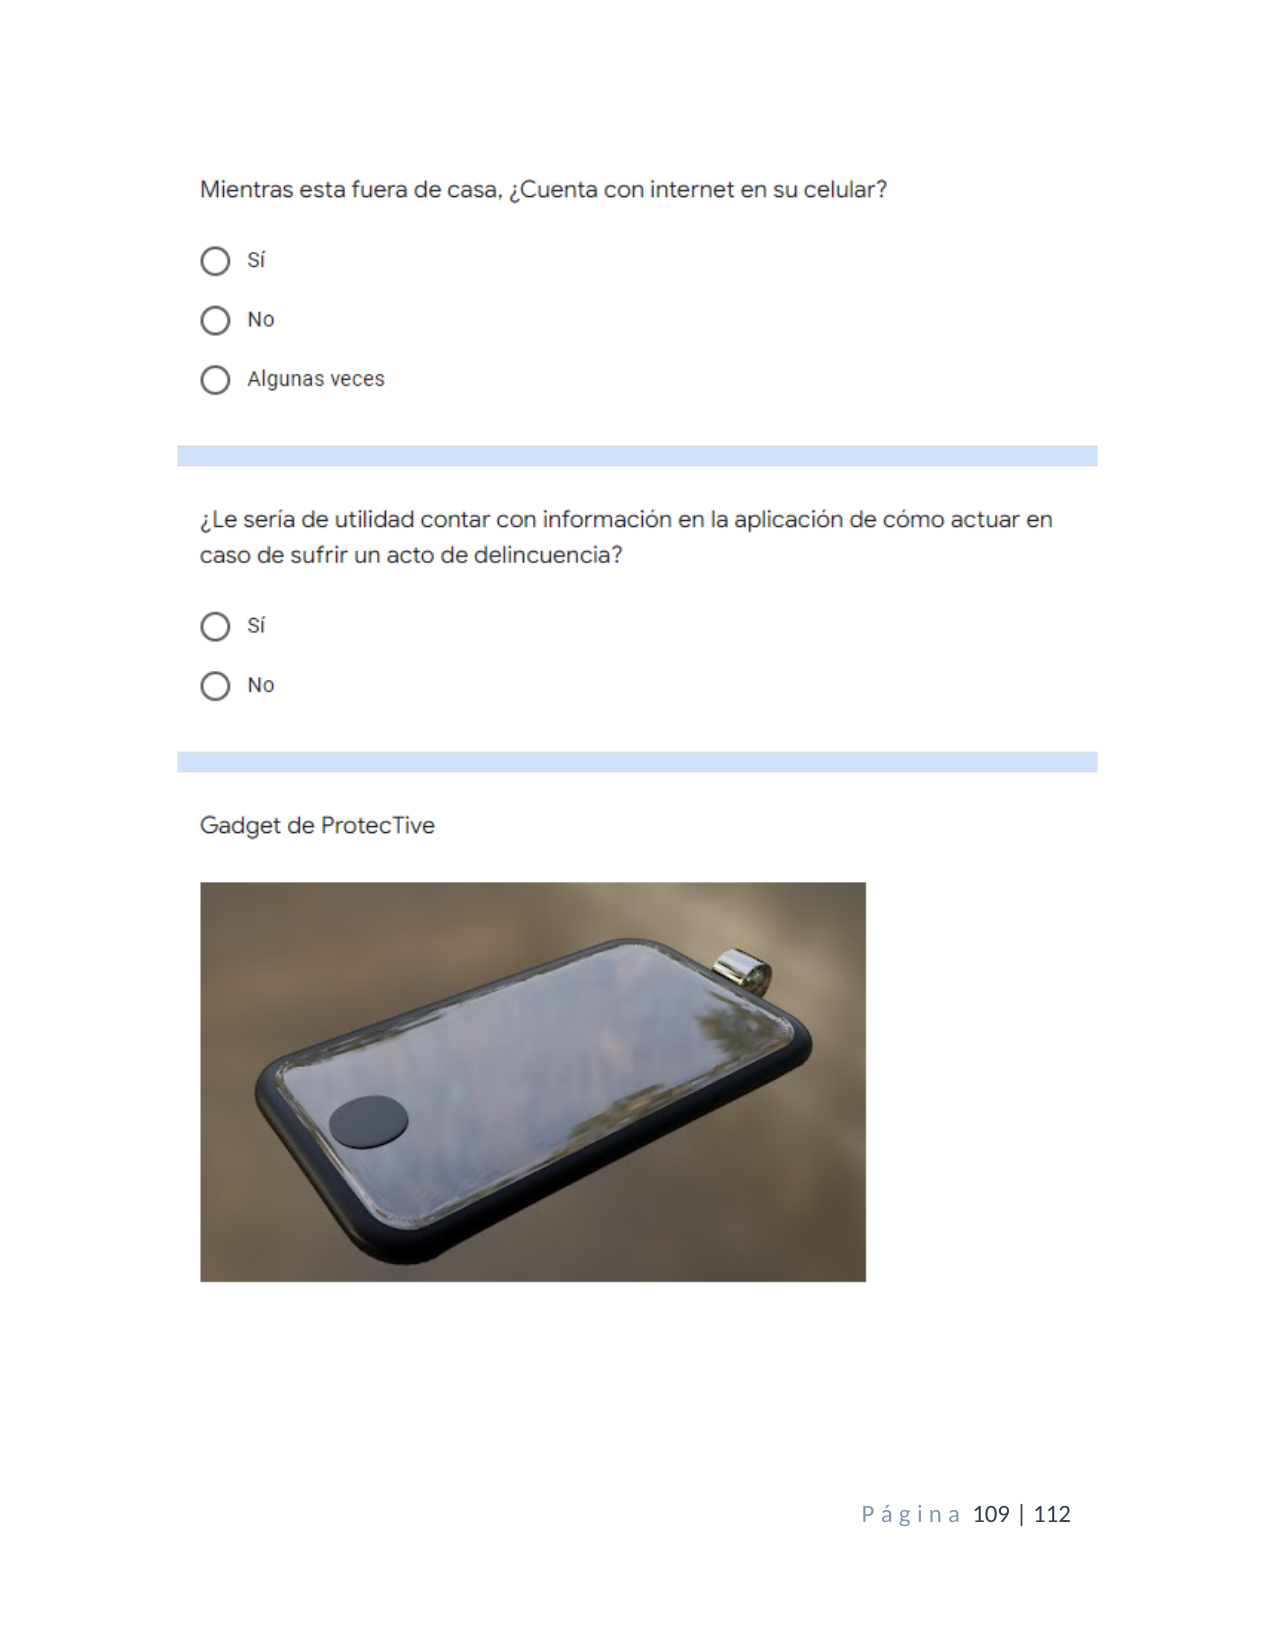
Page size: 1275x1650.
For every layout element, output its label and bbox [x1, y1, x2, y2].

picture [177, 147, 1098, 1309]
